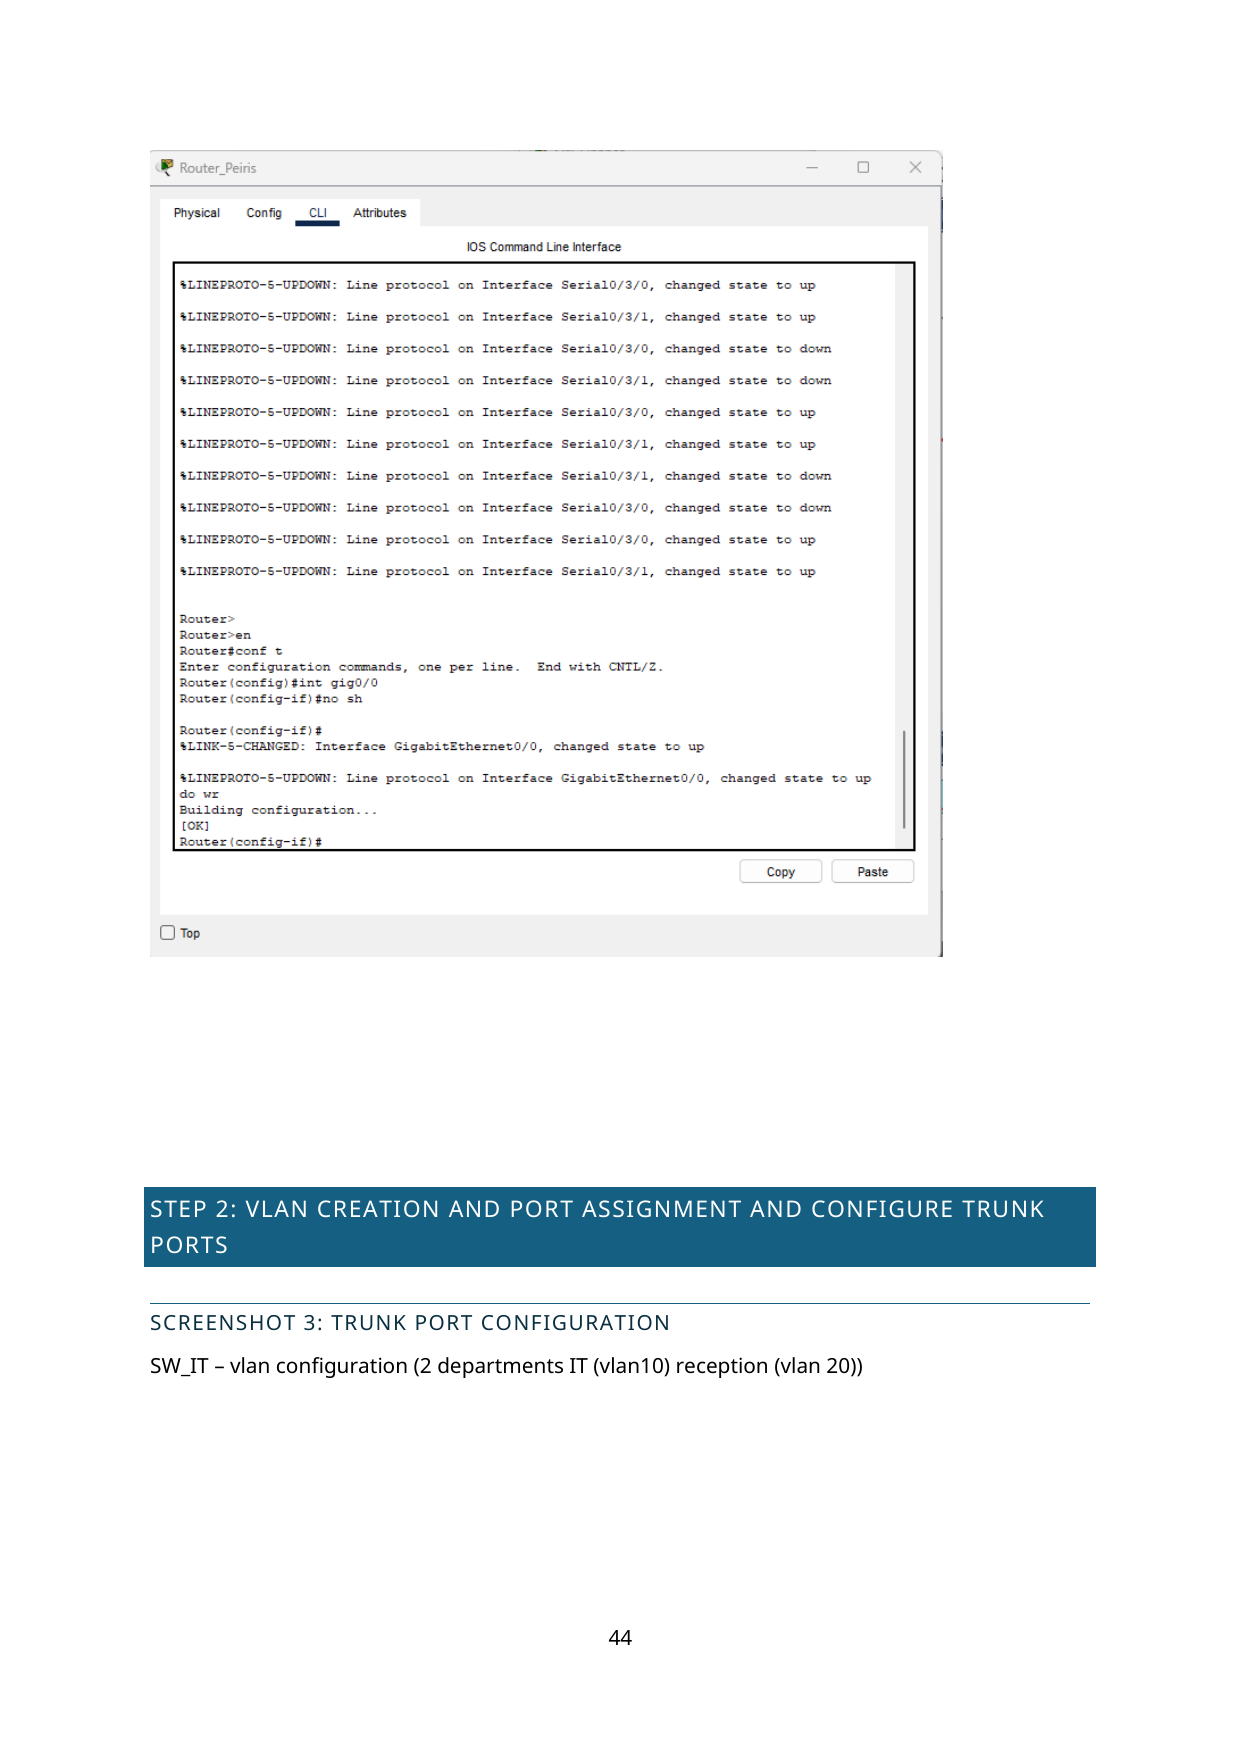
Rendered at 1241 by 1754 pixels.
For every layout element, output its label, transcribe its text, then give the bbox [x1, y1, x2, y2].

text SW_IT – vlan configuration (2 departments IT (vlan10) reception (vlan 20)) [150, 1351, 1090, 1380]
picture [150, 150, 943, 957]
subtitle Screenshot 3: Trunk Port Configuration [150, 1304, 1090, 1337]
subtitle Step 2: VLAN Creation and Port Assignment and Configure Trunk Ports [150, 1193, 1090, 1261]
